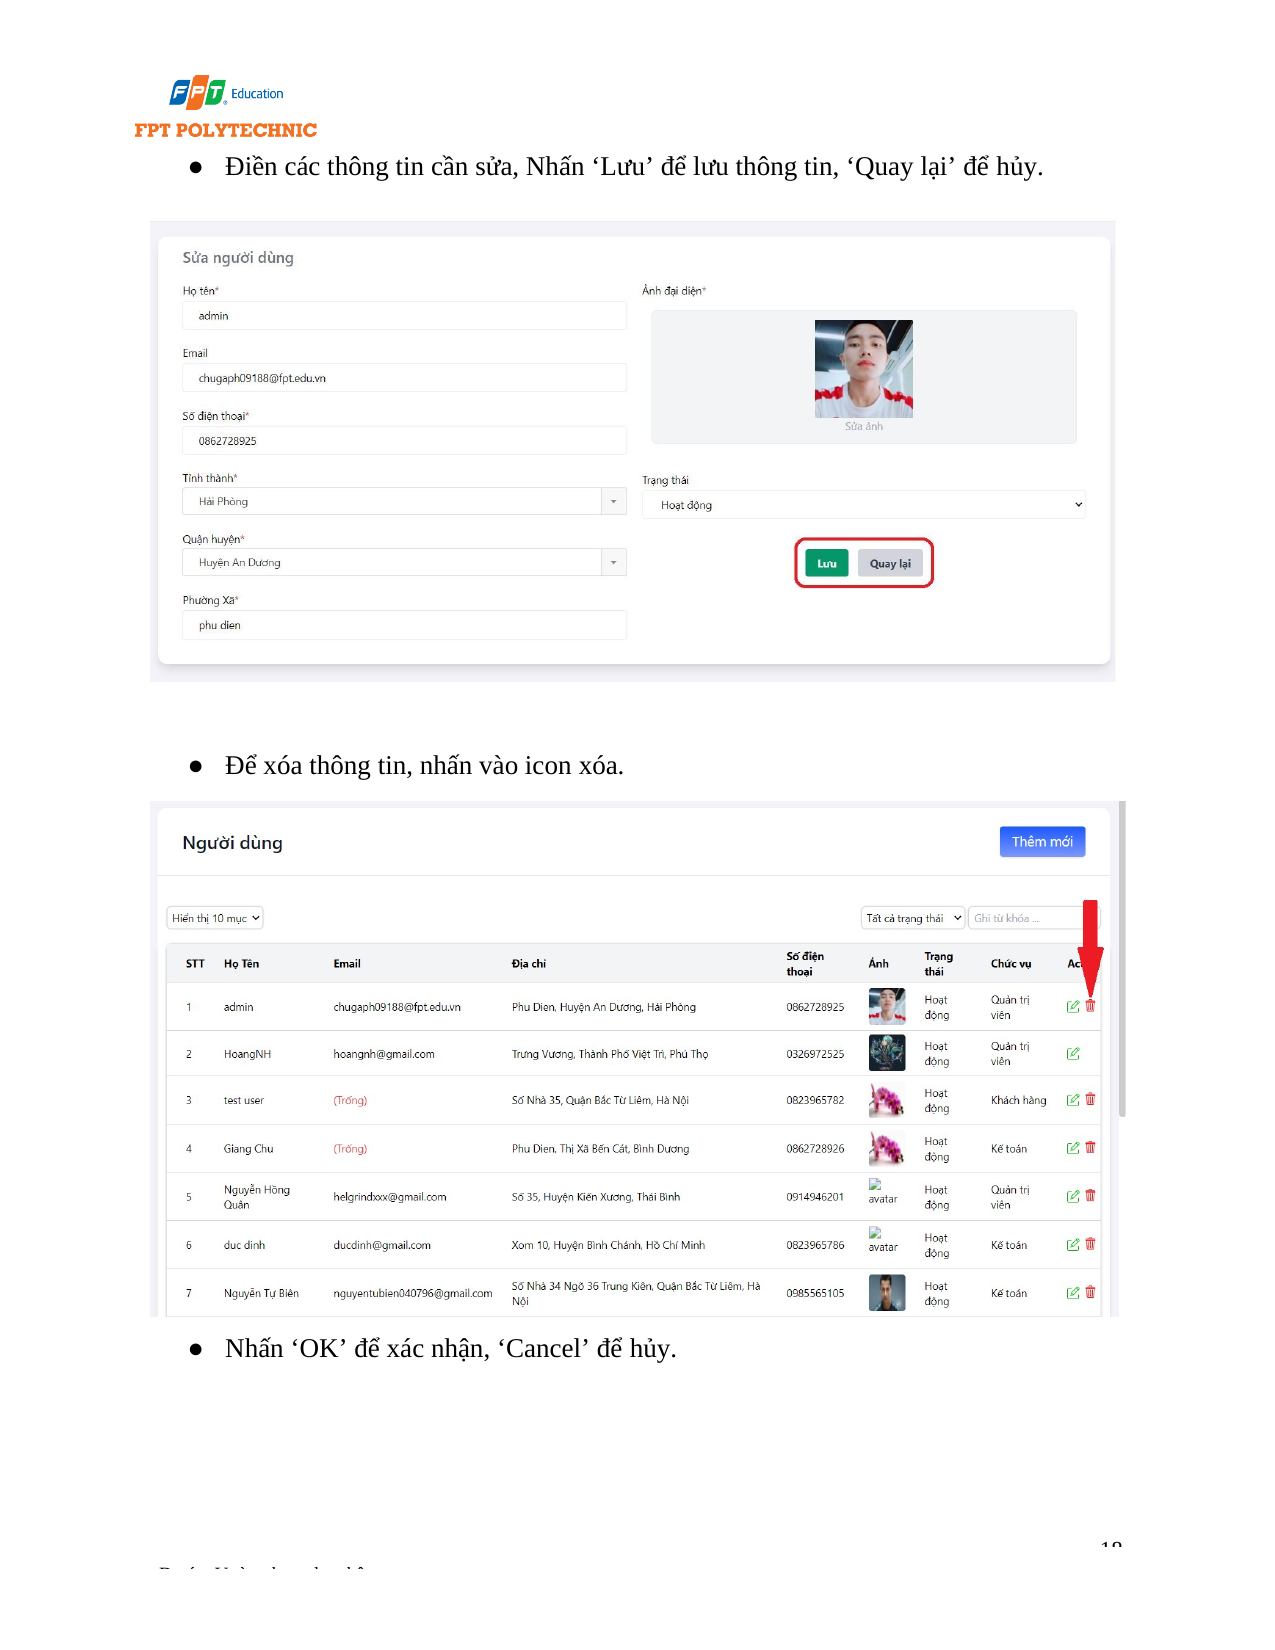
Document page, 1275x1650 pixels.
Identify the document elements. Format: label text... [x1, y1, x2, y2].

list Điền các thông tin cần sửa, Nhấn ‘Lưu’ để lưu thông tin, ‘Quay lại’ để hủy. [187, 150, 1150, 181]
picture [150, 801, 1126, 1317]
picture [150, 218, 1117, 682]
picture [135, 75, 317, 137]
list Để xóa thông tin, nhấn vào icon xóa. [187, 749, 1150, 780]
